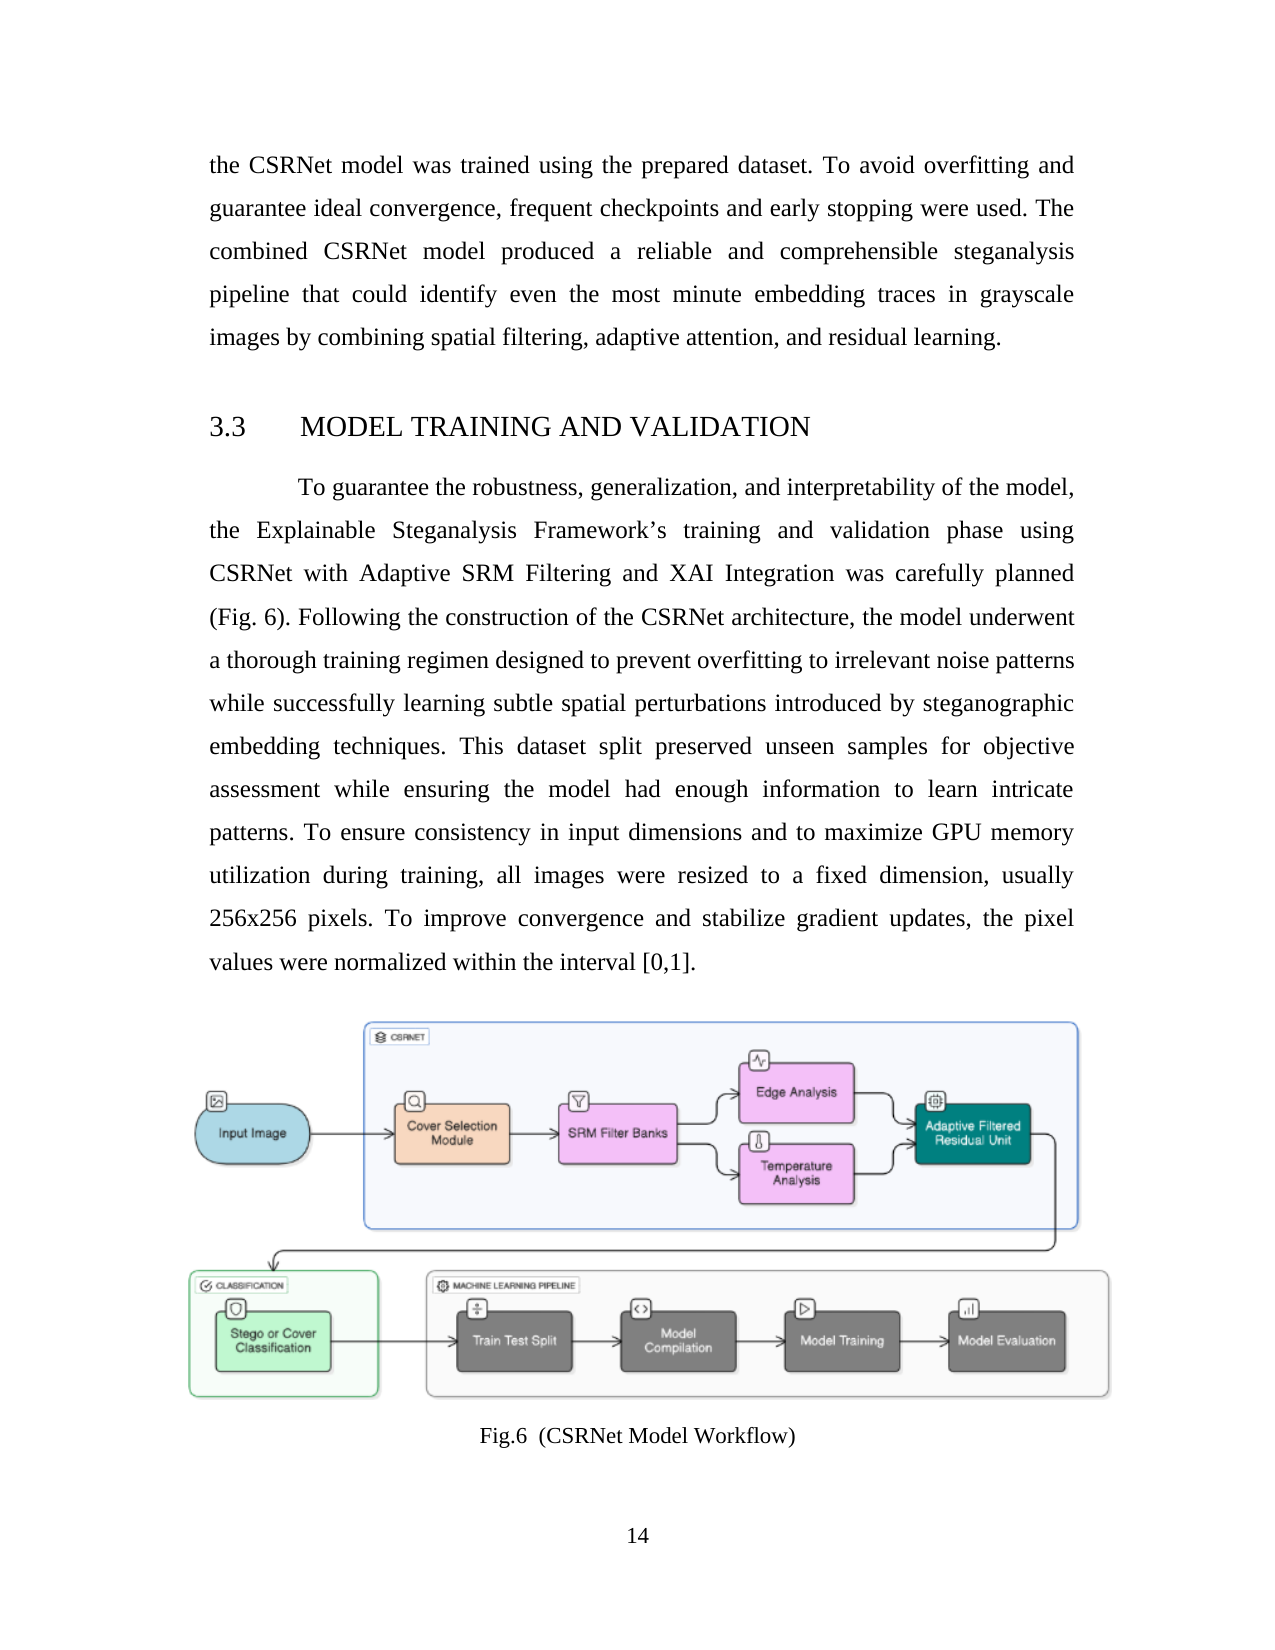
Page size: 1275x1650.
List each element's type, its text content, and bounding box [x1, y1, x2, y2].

picture [182, 1014, 1117, 1410]
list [209, 150, 1075, 351]
list MODEL TRAINING AND VALIDATION [191, 409, 1079, 442]
list To guarantee the robustness, generalization, and interpretability of the model, the Explainable Steganalysis Framework’s training and validation phase using CSRNet with Adaptive SRM Filtering and XAI Integration was carefully planned (Fig. 6). Following the construction of the CSRNet architecture, the model underwent a thorough training regimen designed to prevent overfitting to irrelevant noise patterns while successfully learning subtle spatial perturbations introduced by steganographic embedding techniques. This dataset split preserved unseen samples for objective assessment while ensuring the model had enough information to learn intricate patterns. To ensure consistency in input dimensions and to maximize GPU memory utilization during training, all images were resized to a fixed dimension, usually 256x256 pixels. To improve convergence and stabilize gradient updates, the pixel values were normalized within the interval [0,1]. [209, 472, 1075, 975]
text Fig.6 (CSRNet Model Workflow) [150, 1422, 1125, 1449]
